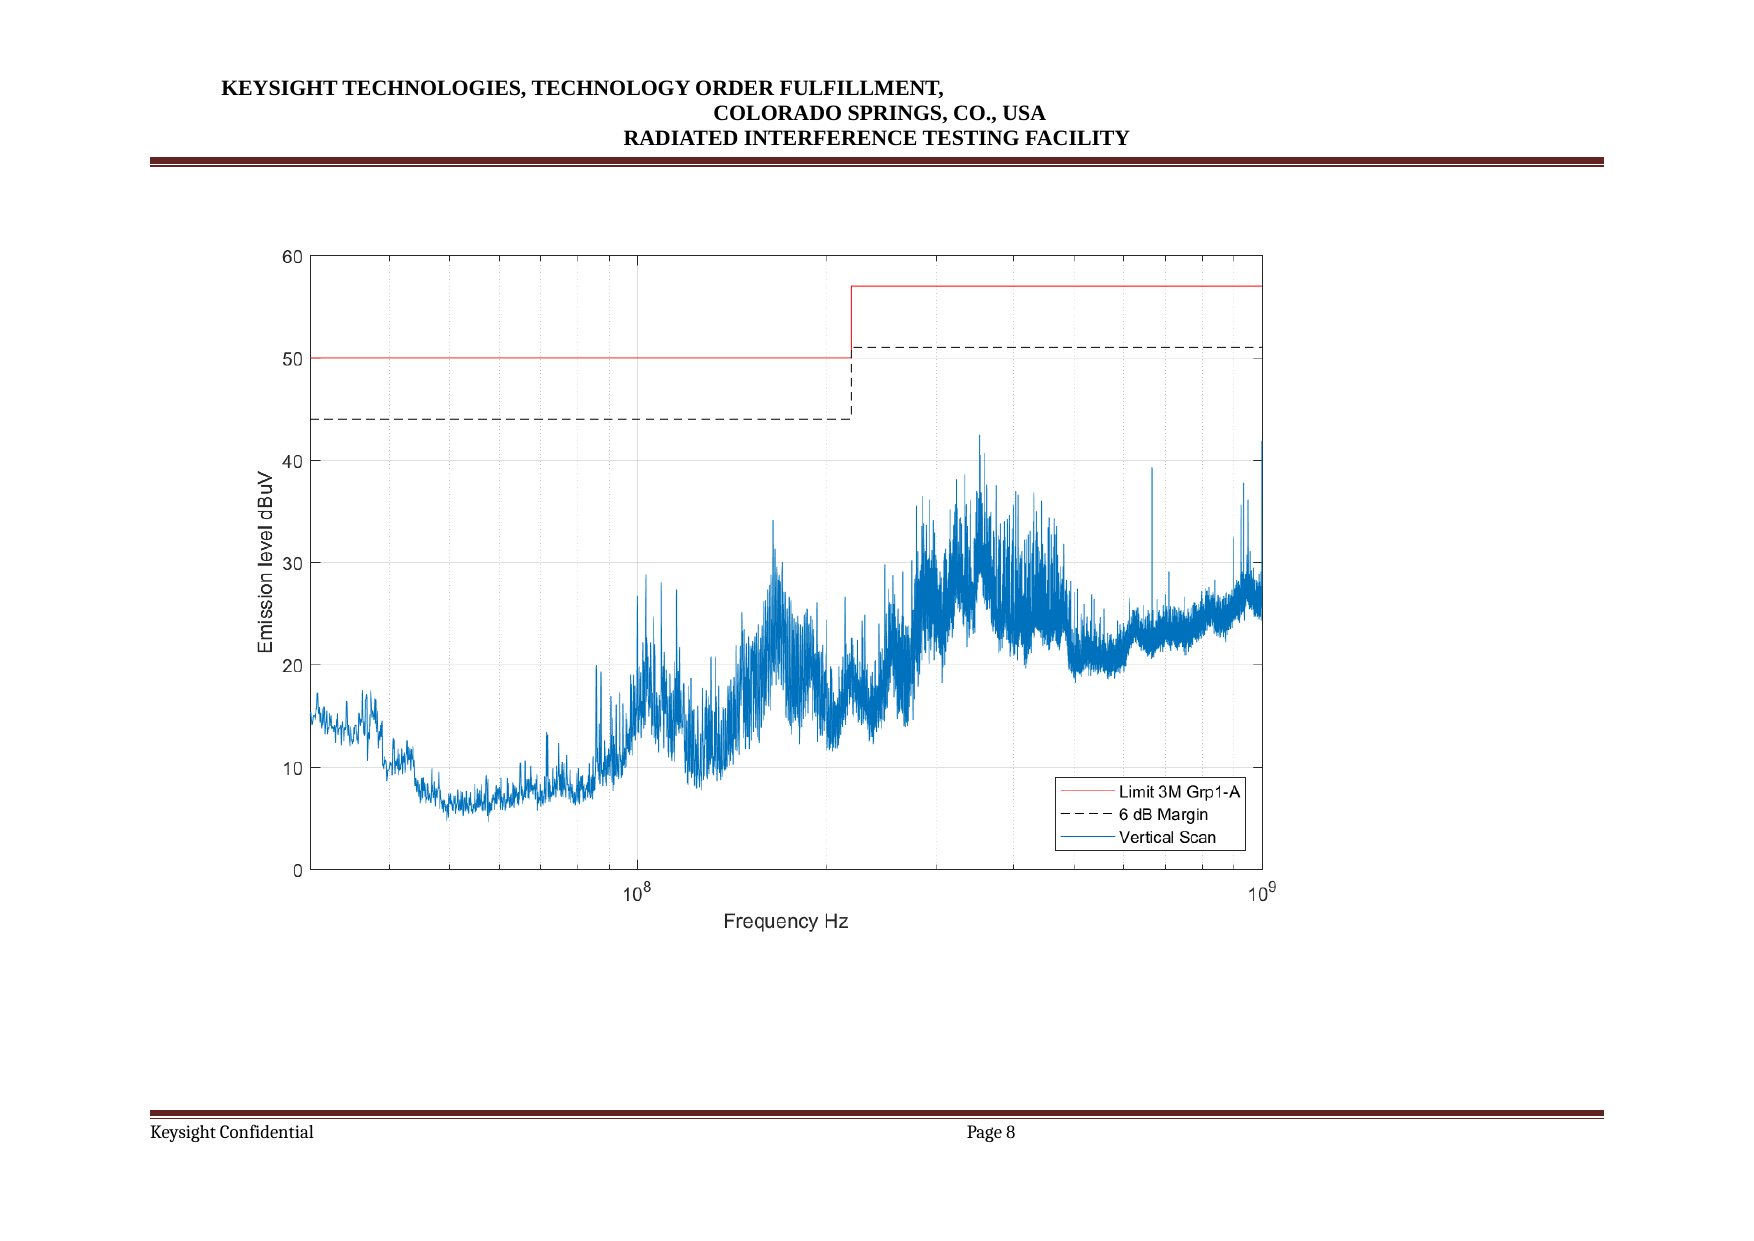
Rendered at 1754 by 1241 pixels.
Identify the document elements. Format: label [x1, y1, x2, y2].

picture [150, 200, 1378, 950]
